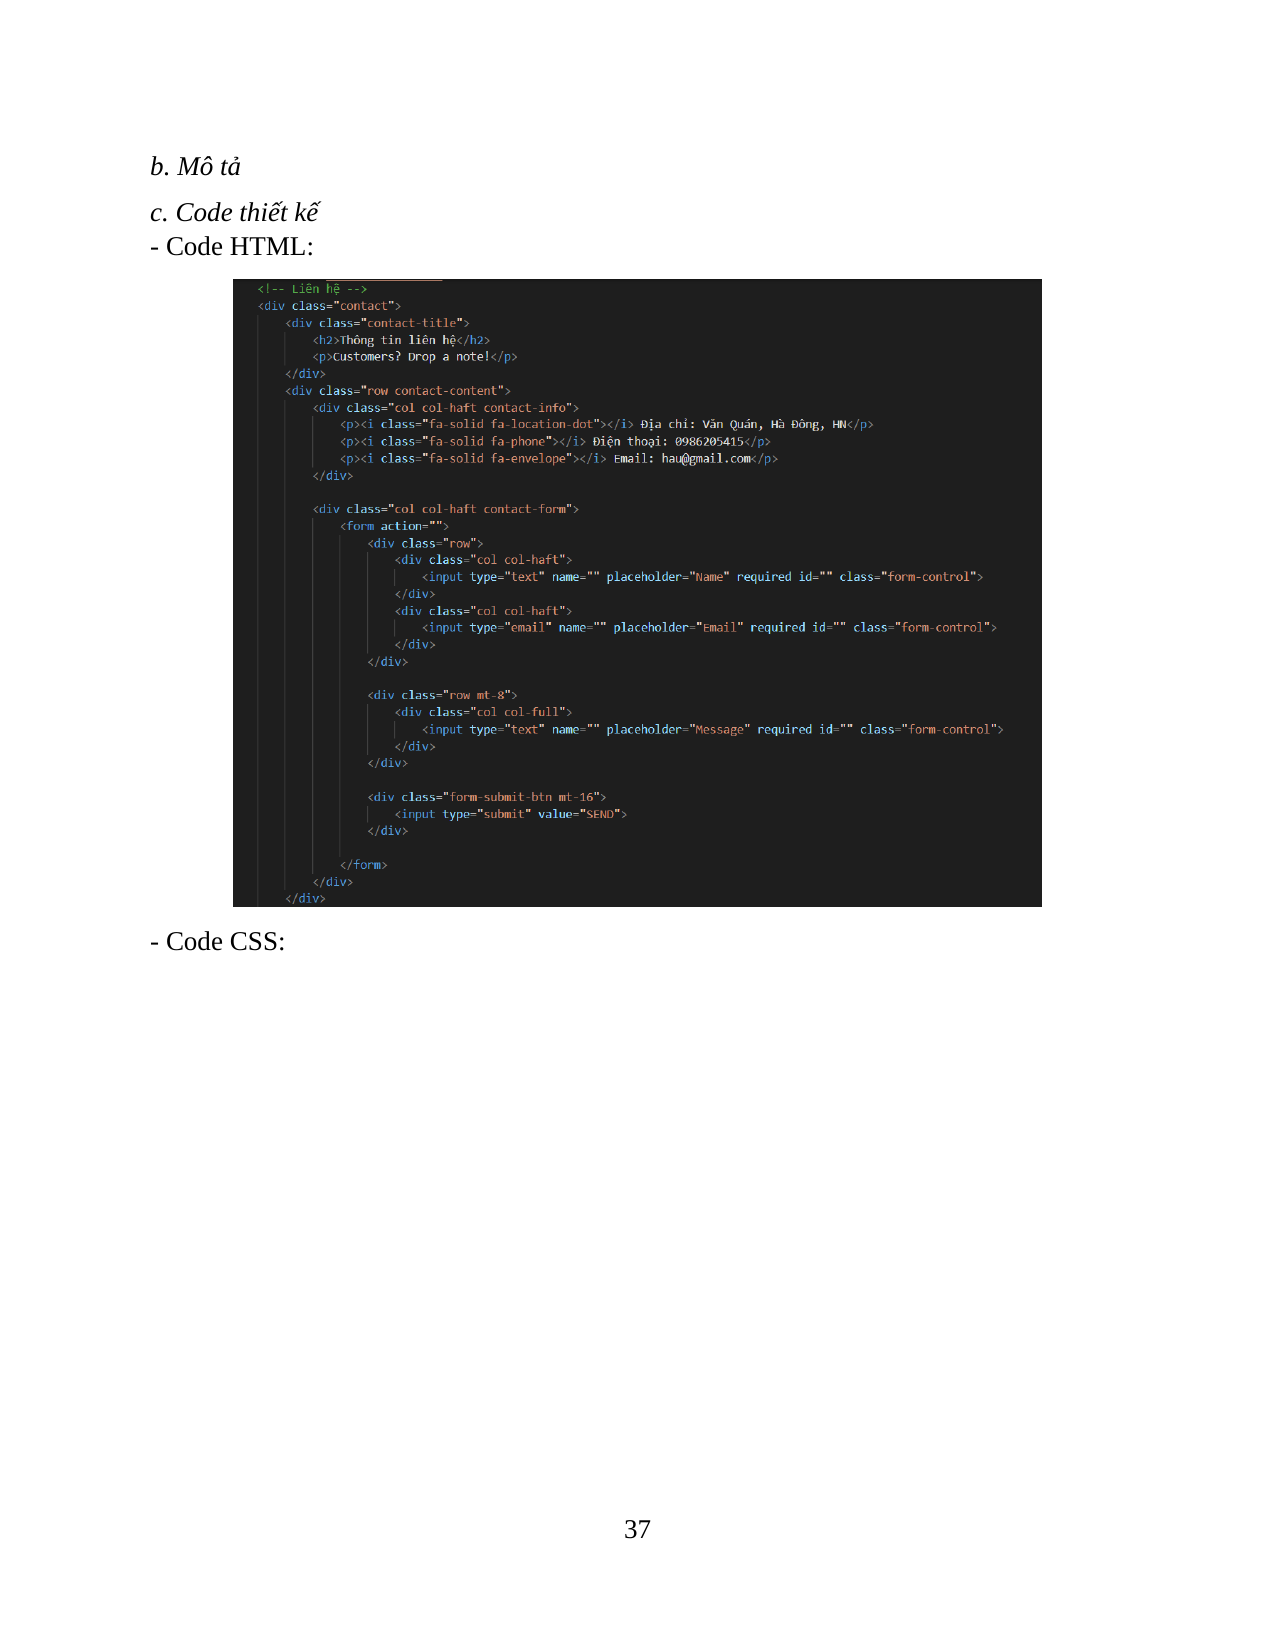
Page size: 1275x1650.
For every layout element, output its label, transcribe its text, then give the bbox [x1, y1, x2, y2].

subtitle b. Mô tả [150, 150, 1125, 181]
text - Code CSS: [150, 926, 1125, 957]
picture [233, 279, 1042, 907]
text - Code HTML: [150, 229, 1125, 261]
subtitle c. Code thiết kế [150, 196, 1125, 227]
